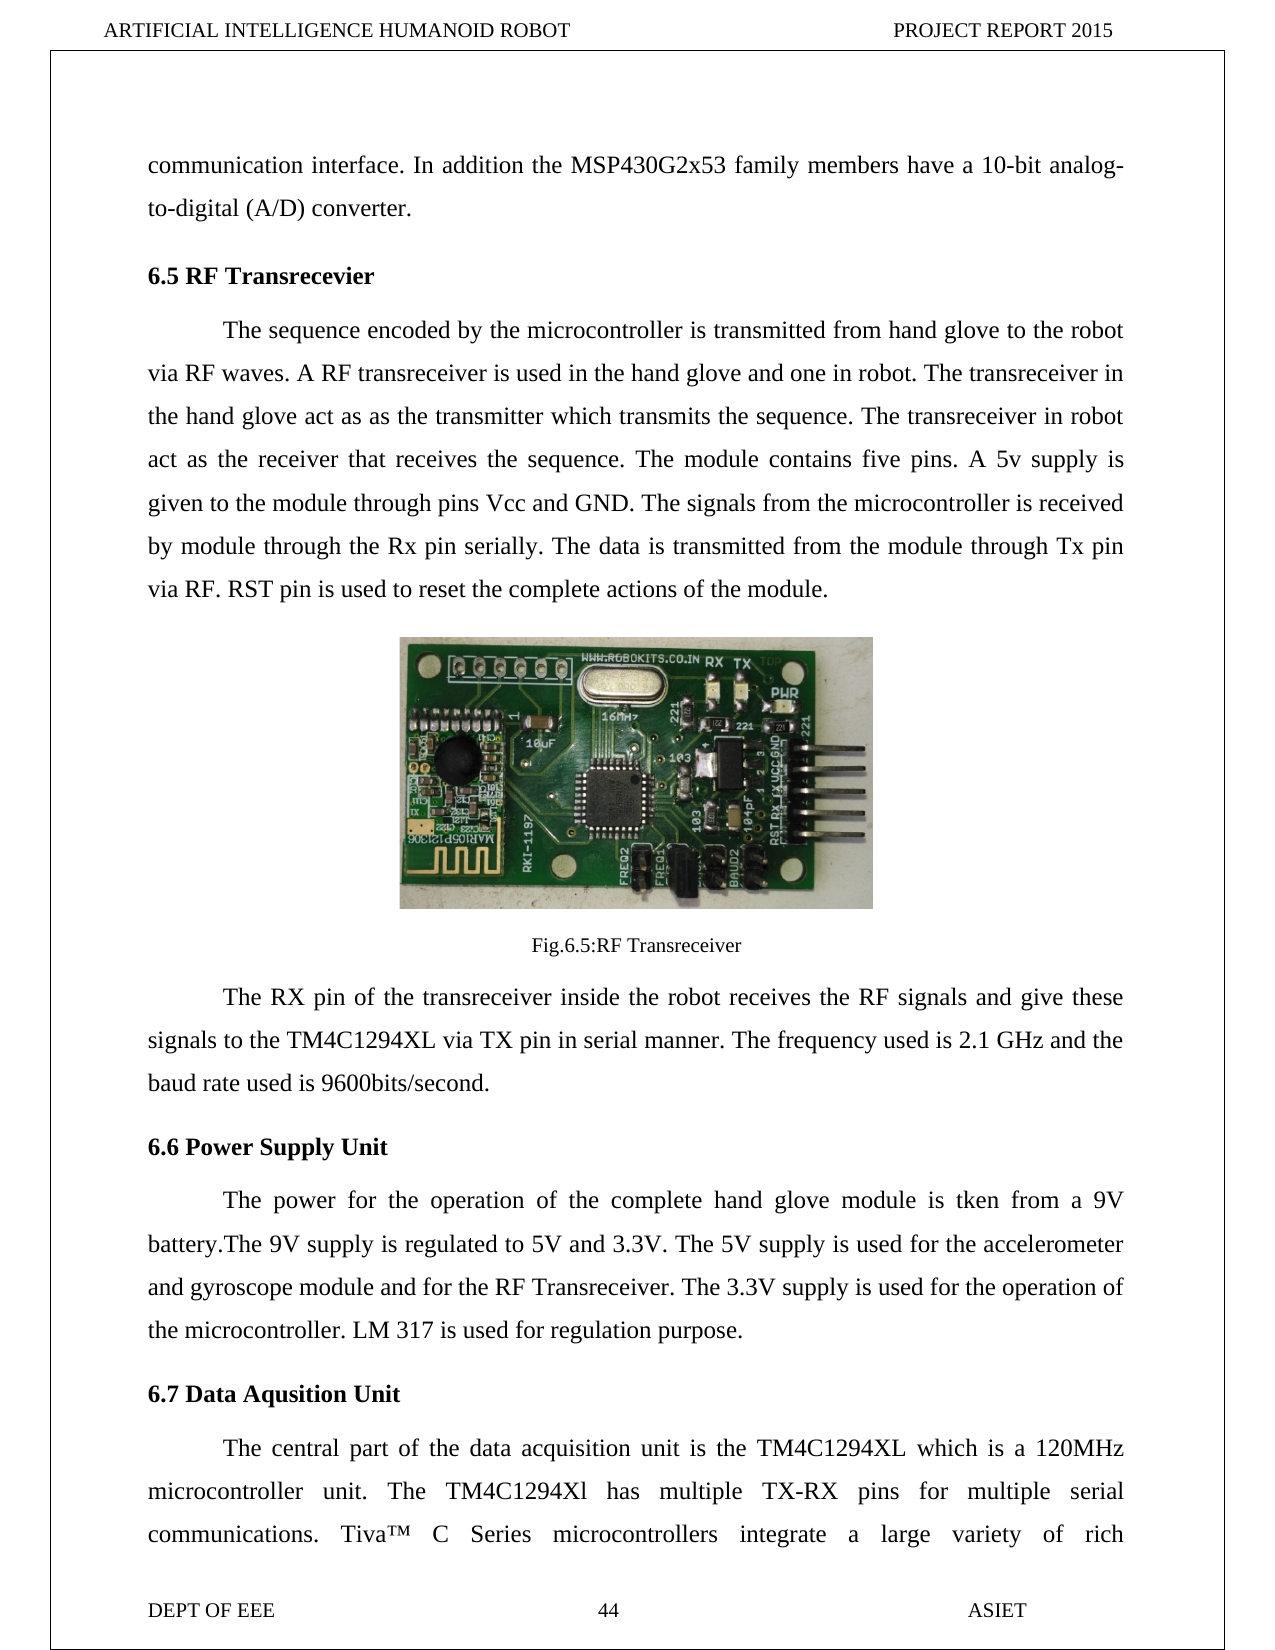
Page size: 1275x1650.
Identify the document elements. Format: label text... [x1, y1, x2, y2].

text The RX pin of the transreceiver inside the robot receives the RF signals and give these signals to the TM4C1294XL via TX pin in serial manner. The frequency used is 2.1 GHz and the baud rate used is 9600bits/second. [148, 982, 1125, 1097]
text Fig.6.5:RF Transreceiver [148, 933, 1125, 957]
text 6.6 Power Supply Unit [148, 1132, 1125, 1161]
text The sequence encoded by the microcontroller is transmitted from hand glove to the robot via RF waves. A RF transreceiver is used in the hand glove and one in robot. The transreceiver in the hand glove act as as the transmitter which transmits the sequence. The transreceiver in robot act as the receiver that receives the sequence. The module contains five pins. A 5v supply is given to the module through pins Vcc and GND. The signals from the microcontroller is received by module through the Rx pin serially. The data is transmitted from the module through Tx pin via RF. RST pin is used to reset the complete actions of the module. [148, 315, 1125, 603]
text 6.5 RF Transrecevier [148, 261, 1125, 290]
text 6.7 Data Aqusition Unit [148, 1379, 1125, 1408]
picture [399, 637, 873, 909]
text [148, 1433, 1125, 1548]
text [148, 150, 1125, 222]
text The power for the operation of the complete hand glove module is tken from a 9V battery.The 9V supply is regulated to 5V and 3.3V. The 5V supply is used for the accelerometer and gyroscope module and for the RF Transreceiver. The 3.3V supply is used for the operation of the microcontroller. LM 317 is used for regulation purpose. [148, 1186, 1125, 1344]
